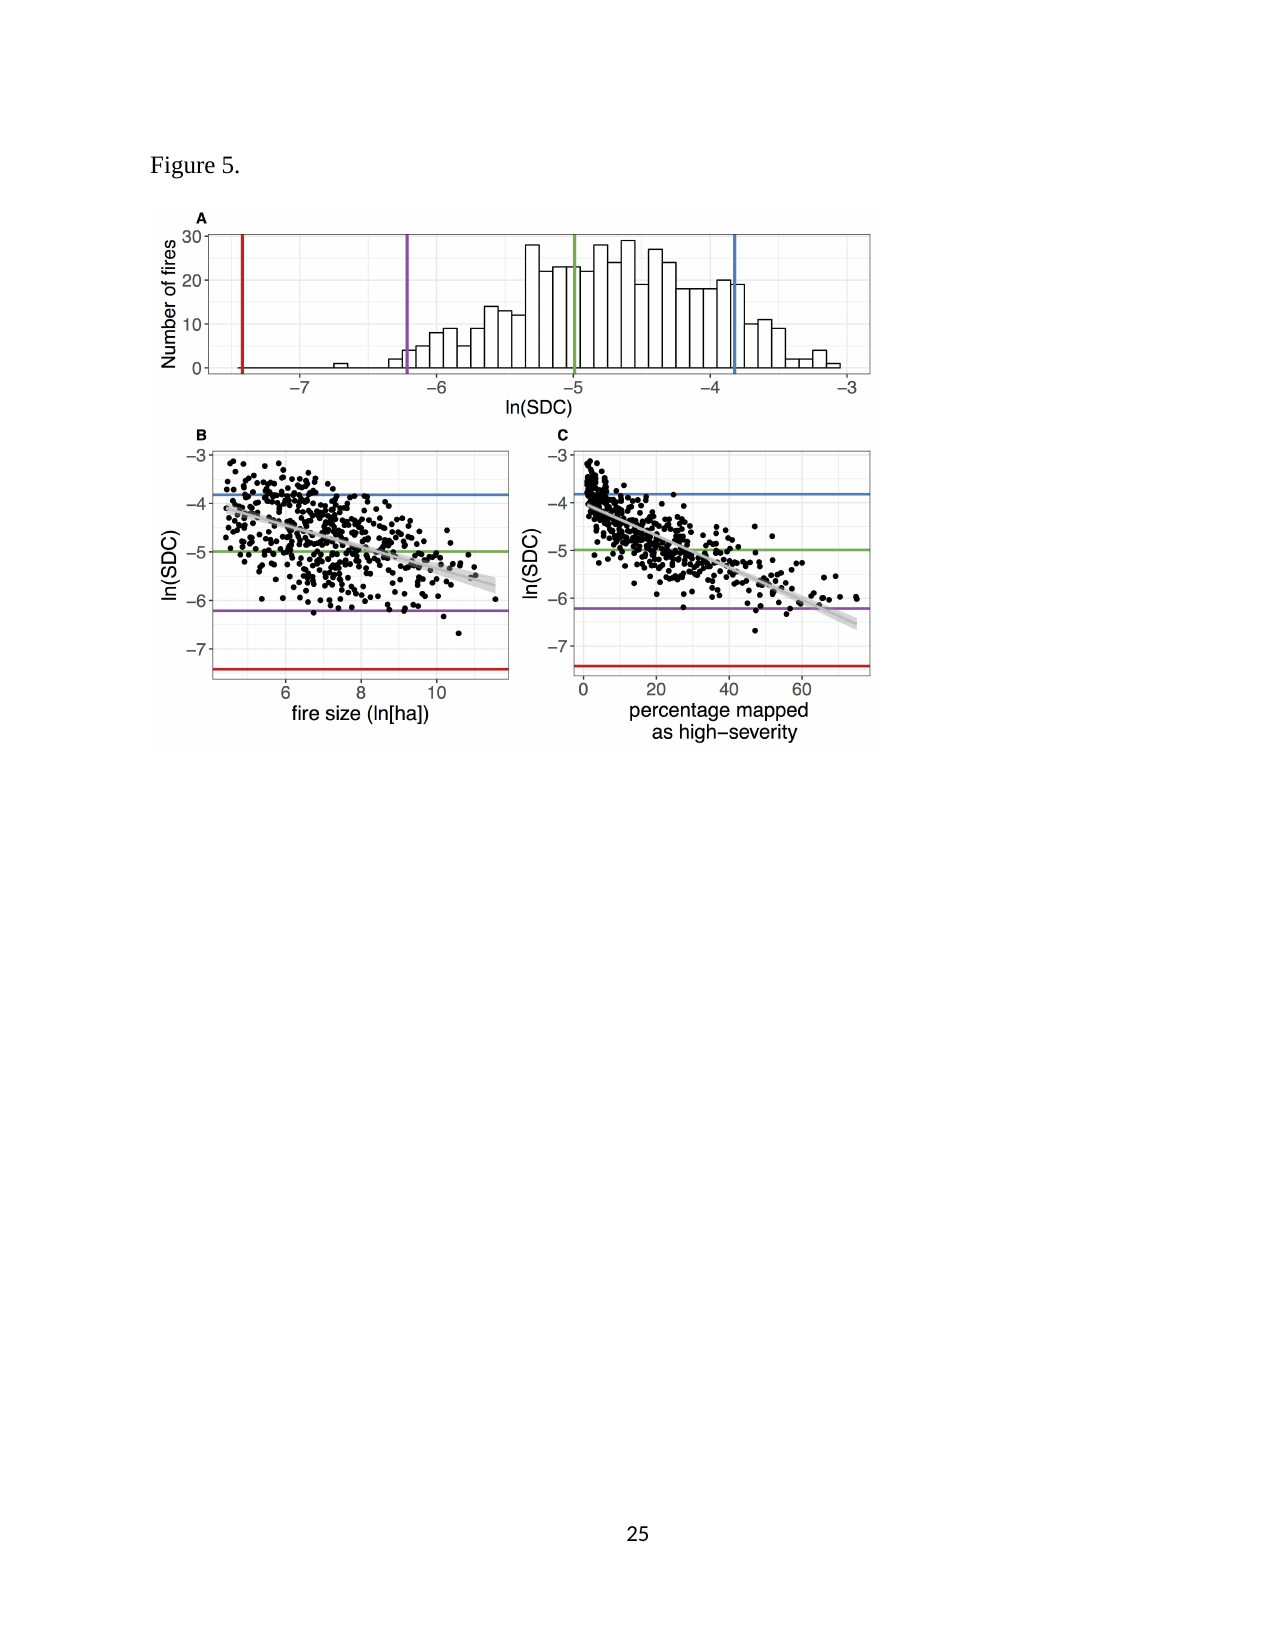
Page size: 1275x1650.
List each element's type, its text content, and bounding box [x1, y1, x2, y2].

text Figure 5. [150, 150, 1125, 179]
picture [150, 207, 877, 753]
